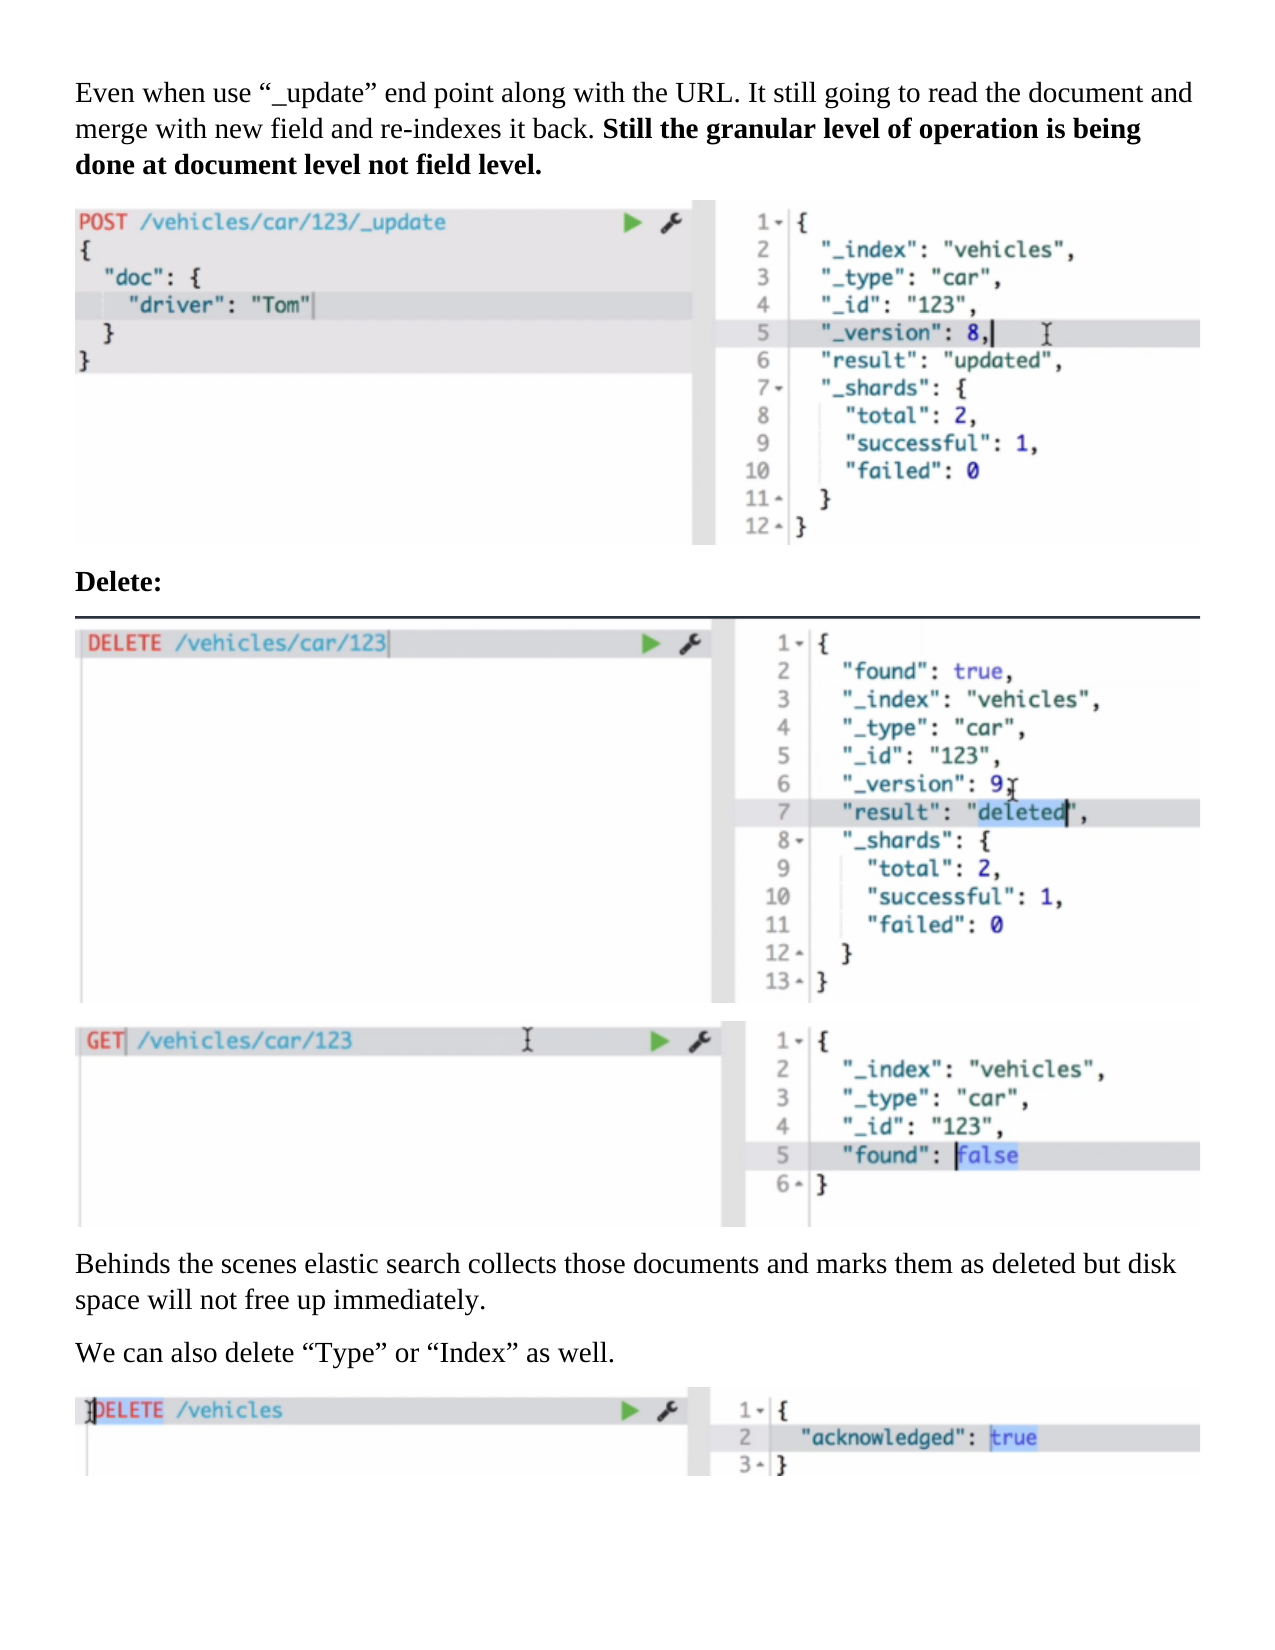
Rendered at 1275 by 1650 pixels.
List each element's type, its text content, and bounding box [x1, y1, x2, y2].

text Delete: [75, 564, 1200, 597]
picture [75, 1021, 1200, 1227]
text We can also delete “Type” or “Index” as well. [75, 1335, 1200, 1368]
text Behinds the scenes elastic search collects those documents and marks them as deleted but disk space will not free up immediately. [75, 1246, 1200, 1316]
picture [75, 616, 1200, 1003]
picture [75, 200, 1200, 545]
text Even when use “_update” end point along with the URL. It still going to read the document and merge with new field and re-indexes it back. Still the granular level of operation is being done at document level not field level. [75, 75, 1200, 181]
picture [75, 1387, 1200, 1476]
